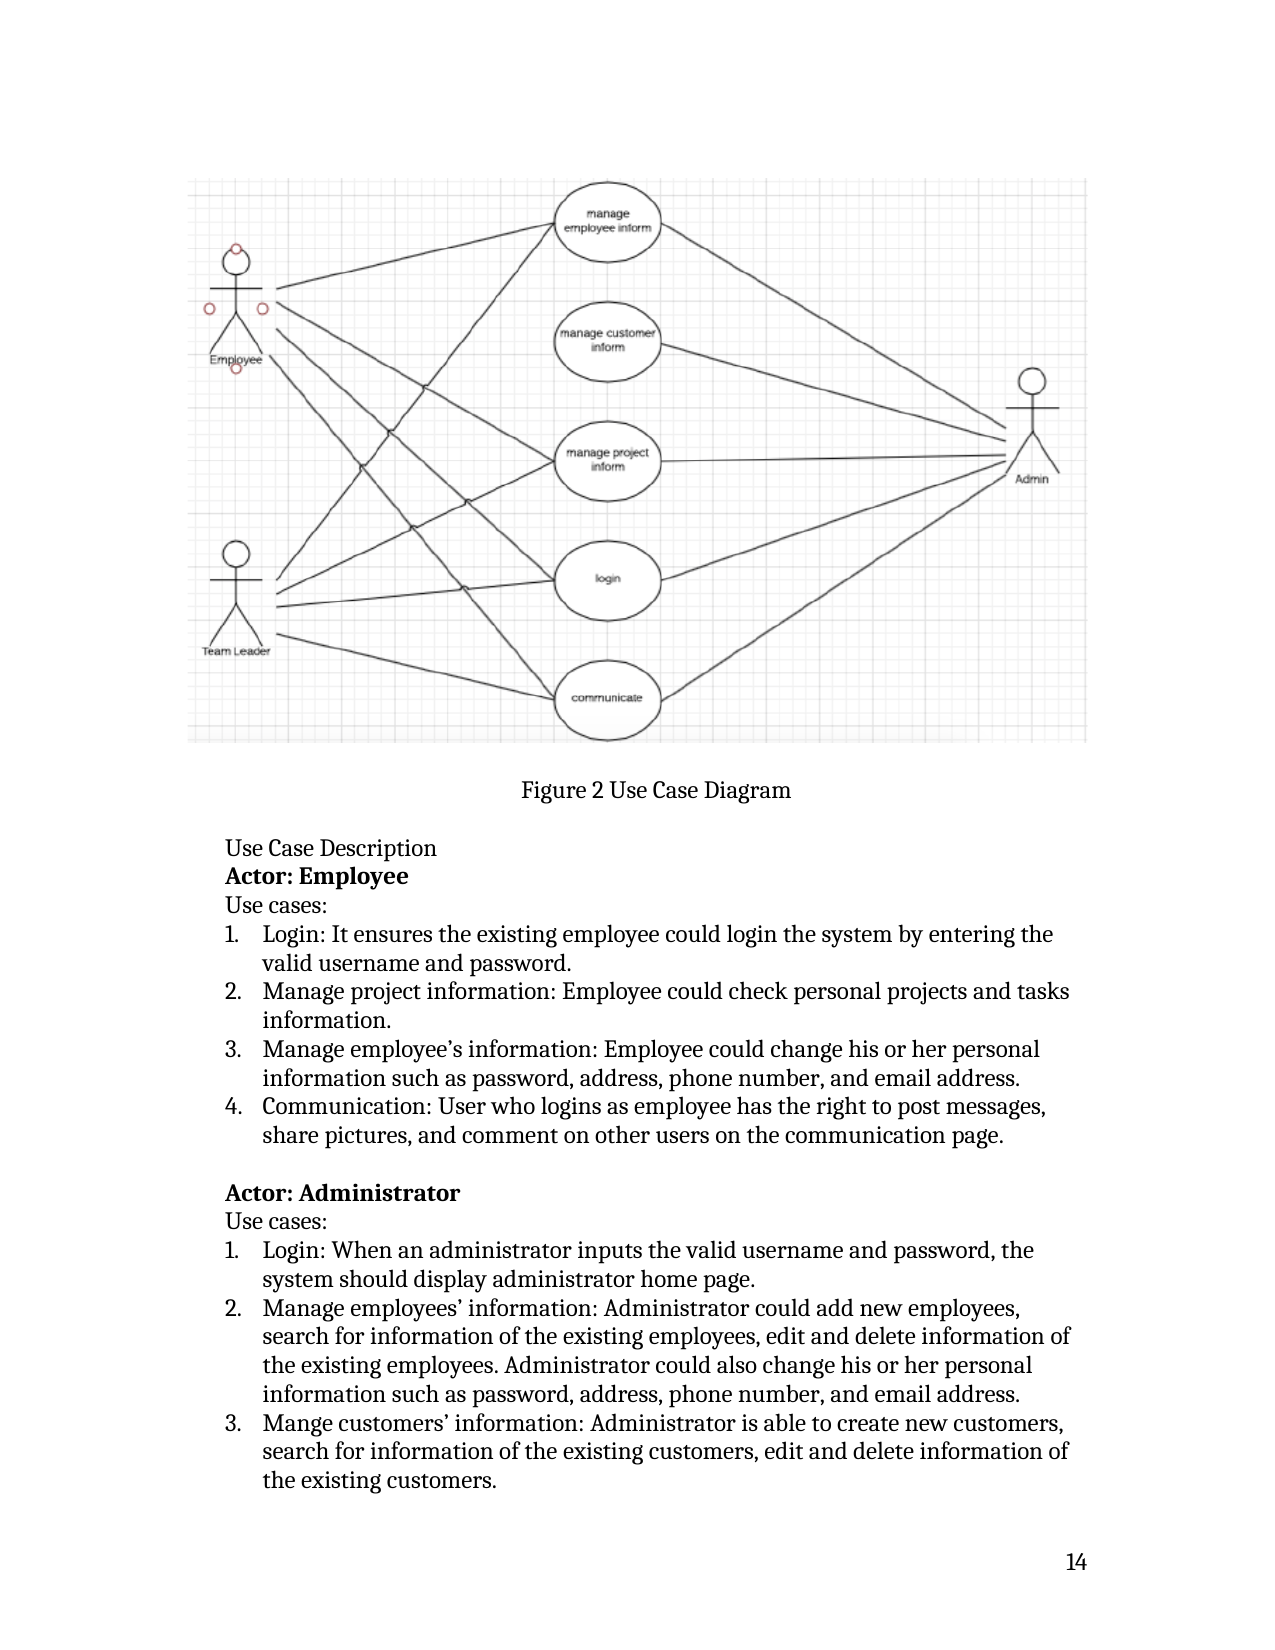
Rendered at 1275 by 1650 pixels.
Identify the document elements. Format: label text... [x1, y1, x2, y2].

list Actor: Administrator [225, 1178, 1087, 1207]
list Login: It ensures the existing employee could login the system by entering the valid username and password. [225, 920, 1087, 977]
list Use Case Description [225, 833, 1087, 862]
list Actor: Employee [225, 862, 1087, 891]
list Use cases: [225, 891, 1087, 920]
list Manage project information: Employee could check personal projects and tasks information. [225, 977, 1087, 1035]
list Manage employees’ information: Administrator could add new employees, search for information of the existing employees, edit and delete information of the existing employees. Administrator could also change his or her personal information such as password, address, phone number, and email address. [225, 1293, 1087, 1408]
list Use cases: [225, 1207, 1087, 1236]
list Mange customers’ information: Administrator is able to create new customers, search for information of the existing customers, edit and delete information of the existing customers. [225, 1408, 1087, 1495]
list Login: When an administrator inputs the valid username and password, the system should display administrator home page. [225, 1236, 1087, 1293]
list Manage employee’s information: Employee could change his or her personal information such as password, address, phone number, and email address. [225, 1035, 1087, 1092]
picture [187, 178, 1088, 743]
list Figure 2 Use Case Diagram [225, 776, 1087, 805]
list Communication: User who logins as employee has the right to post messages, share pictures, and comment on other users on the communication page. [225, 1092, 1087, 1150]
